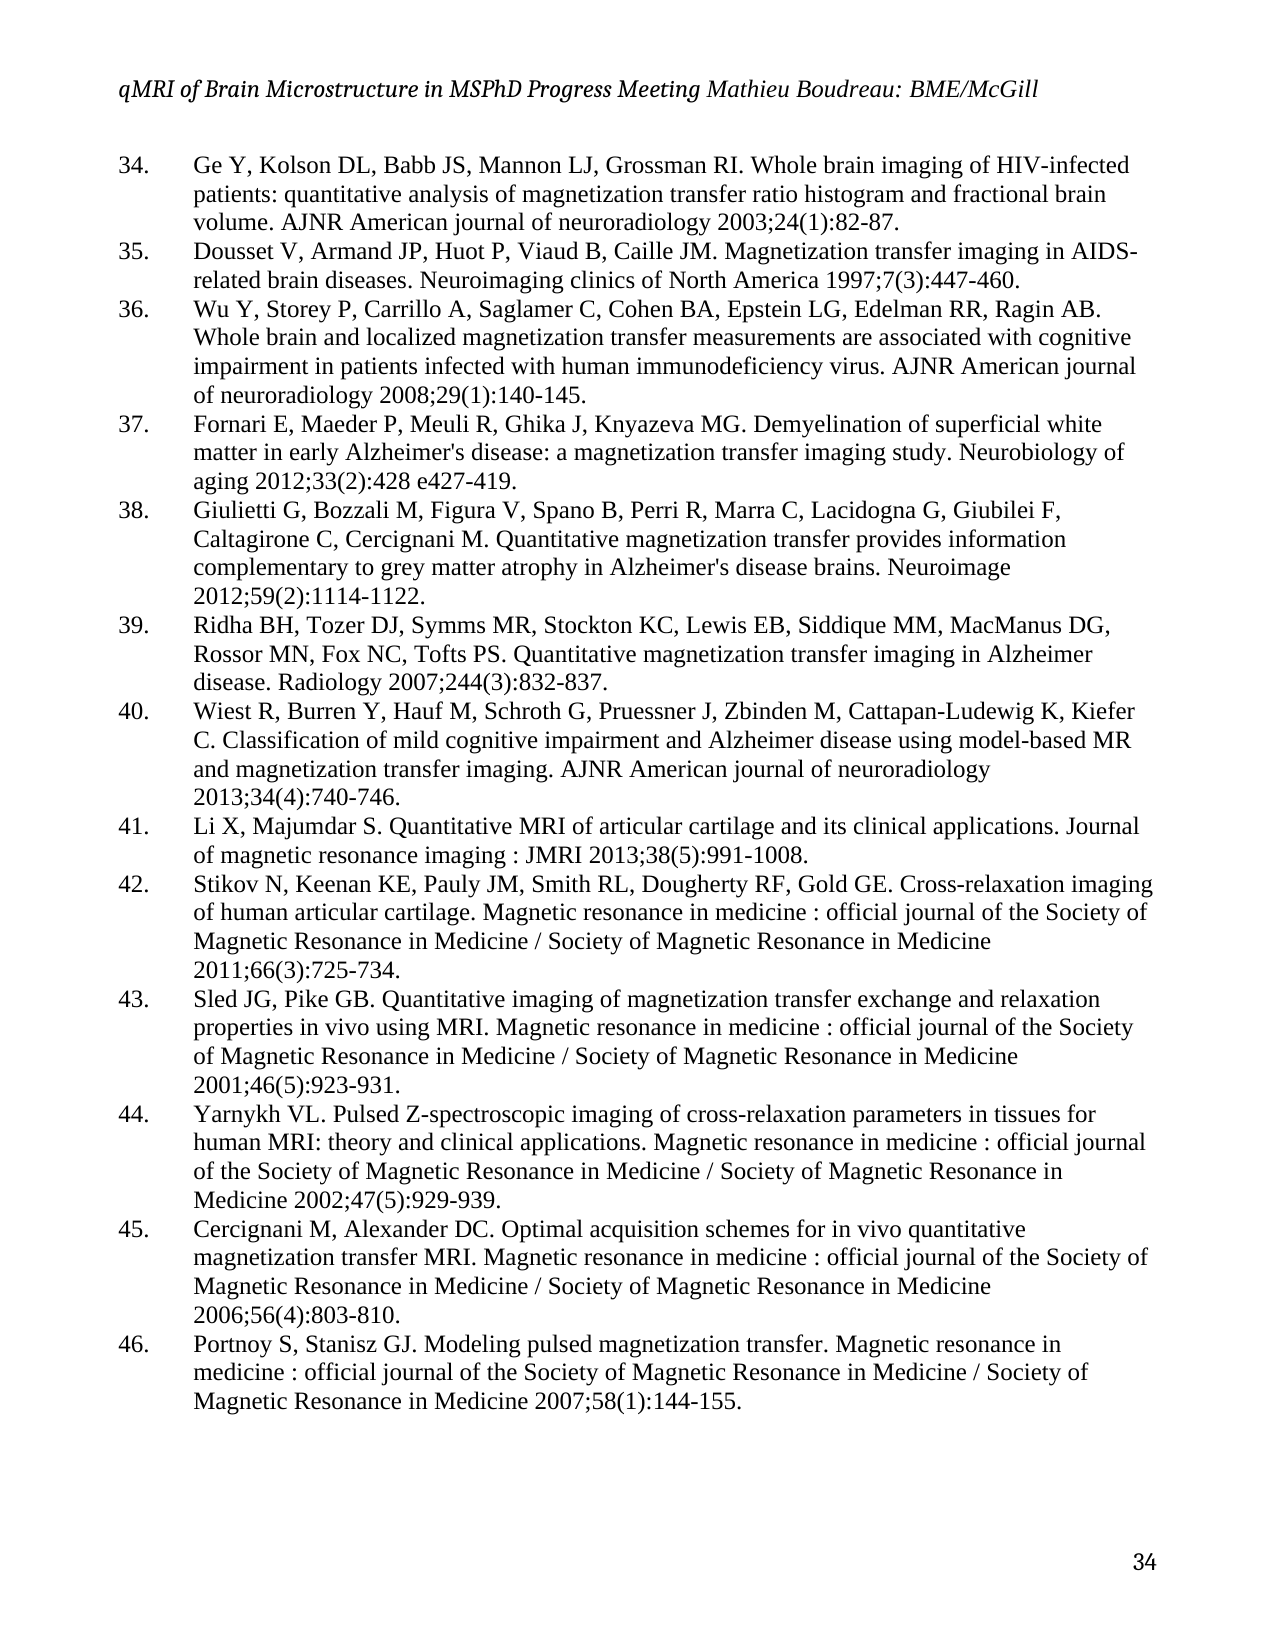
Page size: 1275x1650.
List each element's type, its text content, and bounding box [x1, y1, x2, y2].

text 45. Cercignani M, Alexander DC. Optimal acquisition schemes for in vivo quantitative magnetization transfer MRI. Magnetic resonance in medicine : official journal of the Society of Magnetic Resonance in Medicine / Society of Magnetic Resonance in Medicine 2006;56(4):803-810. [118, 1214, 1157, 1329]
text 39. Ridha BH, Tozer DJ, Symms MR, Stockton KC, Lewis EB, Siddique MM, MacManus DG, Rossor MN, Fox NC, Tofts PS. Quantitative magnetization transfer imaging in Alzheimer disease. Radiology 2007;244(3):832-837. [118, 610, 1157, 696]
text 41. Li X, Majumdar S. Quantitative MRI of articular cartilage and its clinical applications. Journal of magnetic resonance imaging : JMRI 2013;38(5):991-1008. [118, 811, 1157, 869]
text 43. Sled JG, Pike GB. Quantitative imaging of magnetization transfer exchange and relaxation properties in vivo using MRI. Magnetic resonance in medicine : official journal of the Society of Magnetic Resonance in Medicine / Society of Magnetic Resonance in Medicine 2001;46(5):923-931. [118, 984, 1157, 1099]
text 40. Wiest R, Burren Y, Hauf M, Schroth G, Pruessner J, Zbinden M, Cattapan-Ludewig K, Kiefer C. Classification of mild cognitive impairment and Alzheimer disease using model-based MR and magnetization transfer imaging. AJNR American journal of neuroradiology 2013;34(4):740-746. [118, 696, 1157, 811]
text 36. Wu Y, Storey P, Carrillo A, Saglamer C, Cohen BA, Epstein LG, Edelman RR, Ragin AB. Whole brain and localized magnetization transfer measurements are associated with cognitive impairment in patients infected with human immunodeficiency virus. AJNR American journal of neuroradiology 2008;29(1):140-145. [118, 294, 1157, 409]
text 46. Portnoy S, Stanisz GJ. Modeling pulsed magnetization transfer. Magnetic resonance in medicine : official journal of the Society of Magnetic Resonance in Medicine / Society of Magnetic Resonance in Medicine 2007;58(1):144-155. [118, 1329, 1157, 1415]
text 35. Dousset V, Armand JP, Huot P, Viaud B, Caille JM. Magnetization transfer imaging in AIDS-related brain diseases. Neuroimaging clinics of North America 1997;7(3):447-460. [118, 236, 1157, 294]
text 34. Ge Y, Kolson DL, Babb JS, Mannon LJ, Grossman RI. Whole brain imaging of HIV-infected patients: quantitative analysis of magnetization transfer ratio histogram and fractional brain volume. AJNR American journal of neuroradiology 2003;24(1):82-87. [118, 150, 1157, 236]
text 38. Giulietti G, Bozzali M, Figura V, Spano B, Perri R, Marra C, Lacidogna G, Giubilei F, Caltagirone C, Cercignani M. Quantitative magnetization transfer provides information complementary to grey matter atrophy in Alzheimer's disease brains. Neuroimage 2012;59(2):1114-1122. [118, 495, 1157, 610]
text 42. Stikov N, Keenan KE, Pauly JM, Smith RL, Dougherty RF, Gold GE. Cross-relaxation imaging of human articular cartilage. Magnetic resonance in medicine : official journal of the Society of Magnetic Resonance in Medicine / Society of Magnetic Resonance in Medicine 2011;66(3):725-734. [118, 869, 1157, 984]
text 37. Fornari E, Maeder P, Meuli R, Ghika J, Knyazeva MG. Demyelination of superficial white matter in early Alzheimer's disease: a magnetization transfer imaging study. Neurobiology of aging 2012;33(2):428 e427-419. [118, 409, 1157, 495]
text 44. Yarnykh VL. Pulsed Z-spectroscopic imaging of cross-relaxation parameters in tissues for human MRI: theory and clinical applications. Magnetic resonance in medicine : official journal of the Society of Magnetic Resonance in Medicine / Society of Magnetic Resonance in Medicine 2002;47(5):929-939. [118, 1099, 1157, 1214]
